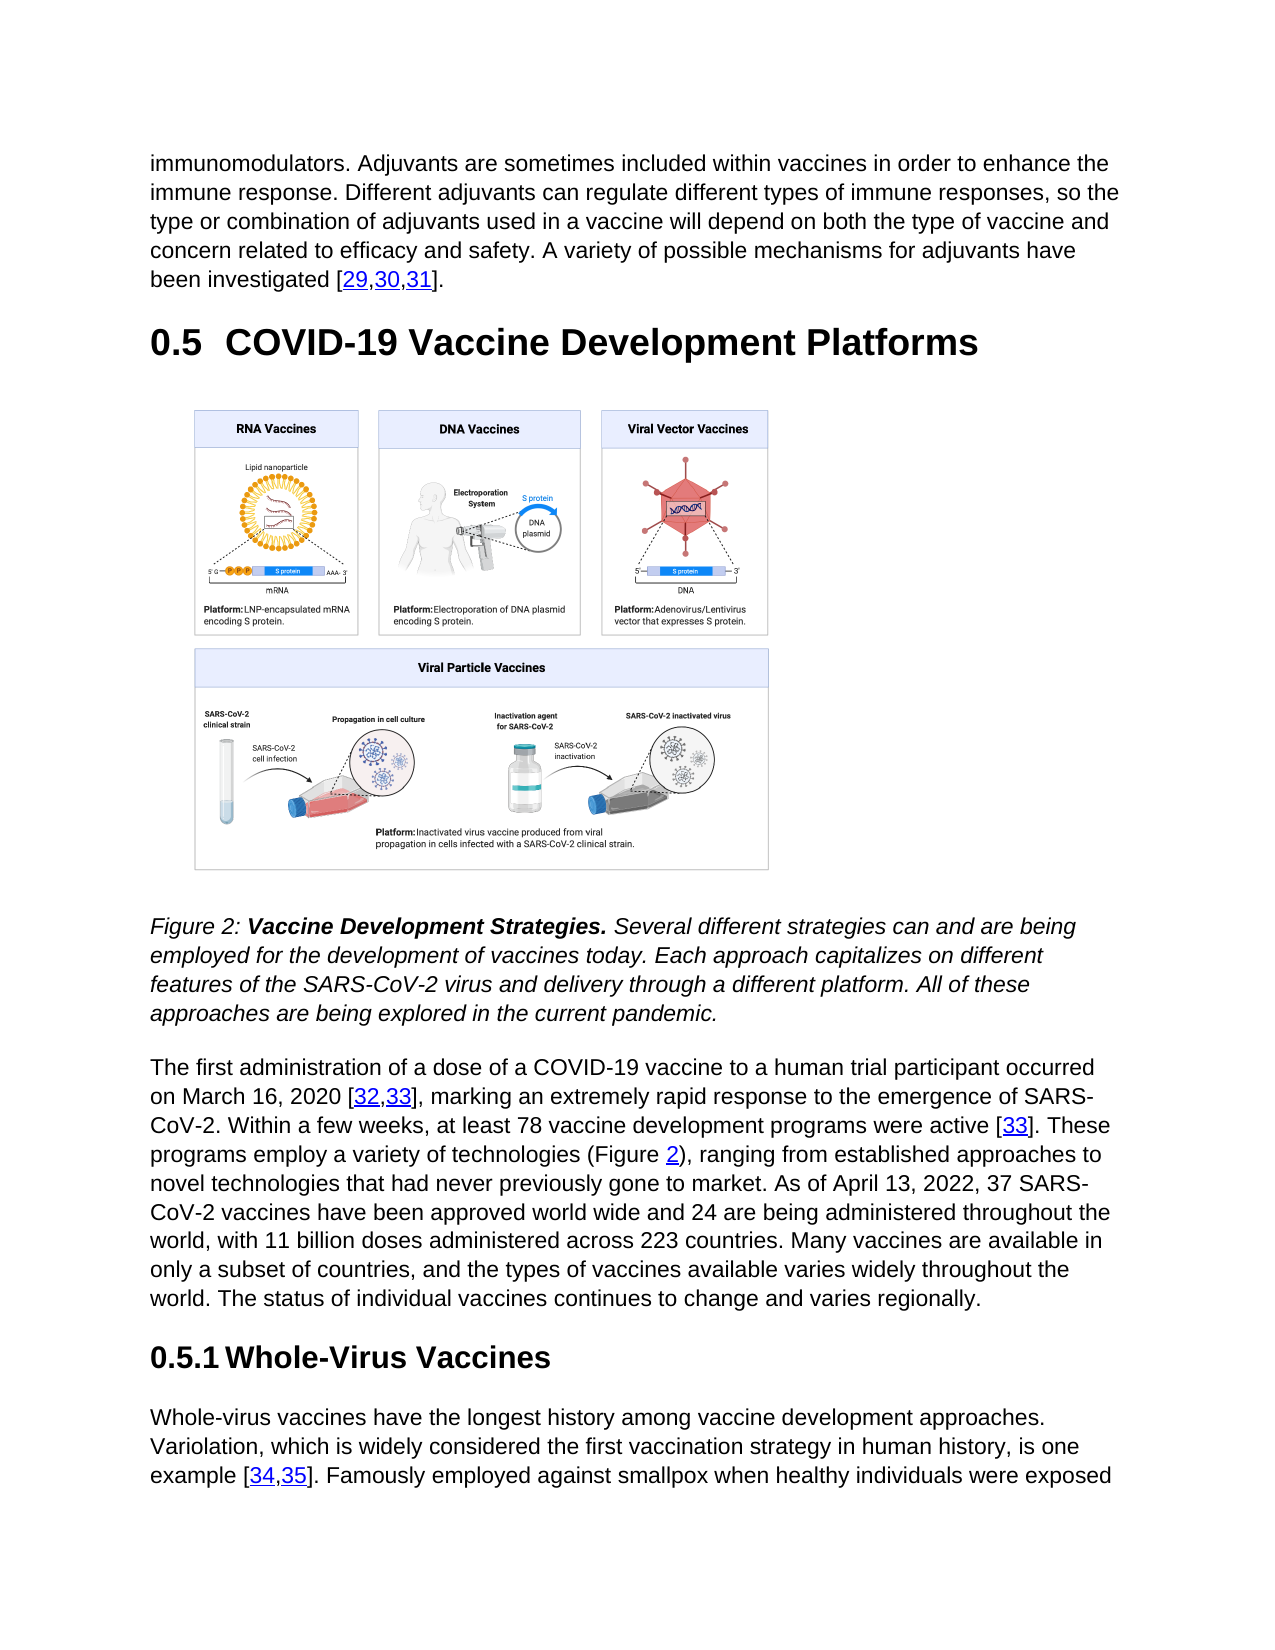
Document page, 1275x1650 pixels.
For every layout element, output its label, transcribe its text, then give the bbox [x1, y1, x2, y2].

text The first administration of a dose of a COVID-19 vaccine to a human trial participant occurred on March 16, 2020 [32,33], marking an extremely rapid response to the emergence of SARS-CoV-2. Within a few weeks, at least 78 vaccine development programs were active [33]. These programs employ a variety of technologies (Figure 2), ranging from established approaches to novel technologies that had never previously gone to market. As of April 13, 2022, 37 SARS-CoV-2 vaccines have been approved world wide and 24 are being administered throughout the world, with 11 billion doses administered across 223 countries. Many vaccines are available in only a subset of countries, and the types of vaccines available varies widely throughout the world. The status of individual vaccines continues to change and varies regionally. [150, 1054, 1125, 1312]
subtitle 0.5 COVID-19 Vaccine Development Platforms [150, 320, 1125, 363]
picture [168, 392, 796, 886]
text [150, 150, 1125, 292]
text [150, 1404, 1125, 1488]
subtitle 0.5.1 Whole-Virus Vaccines [150, 1339, 1125, 1375]
text Figure 2: Vaccine Development Strategies. Several different strategies can and are being employed for the development of vaccines today. Each approach capitalizes on different features of the SARS-CoV-2 virus and delivery through a different platform. All of these approaches are being explored in the current pandemic. [150, 913, 1125, 1026]
